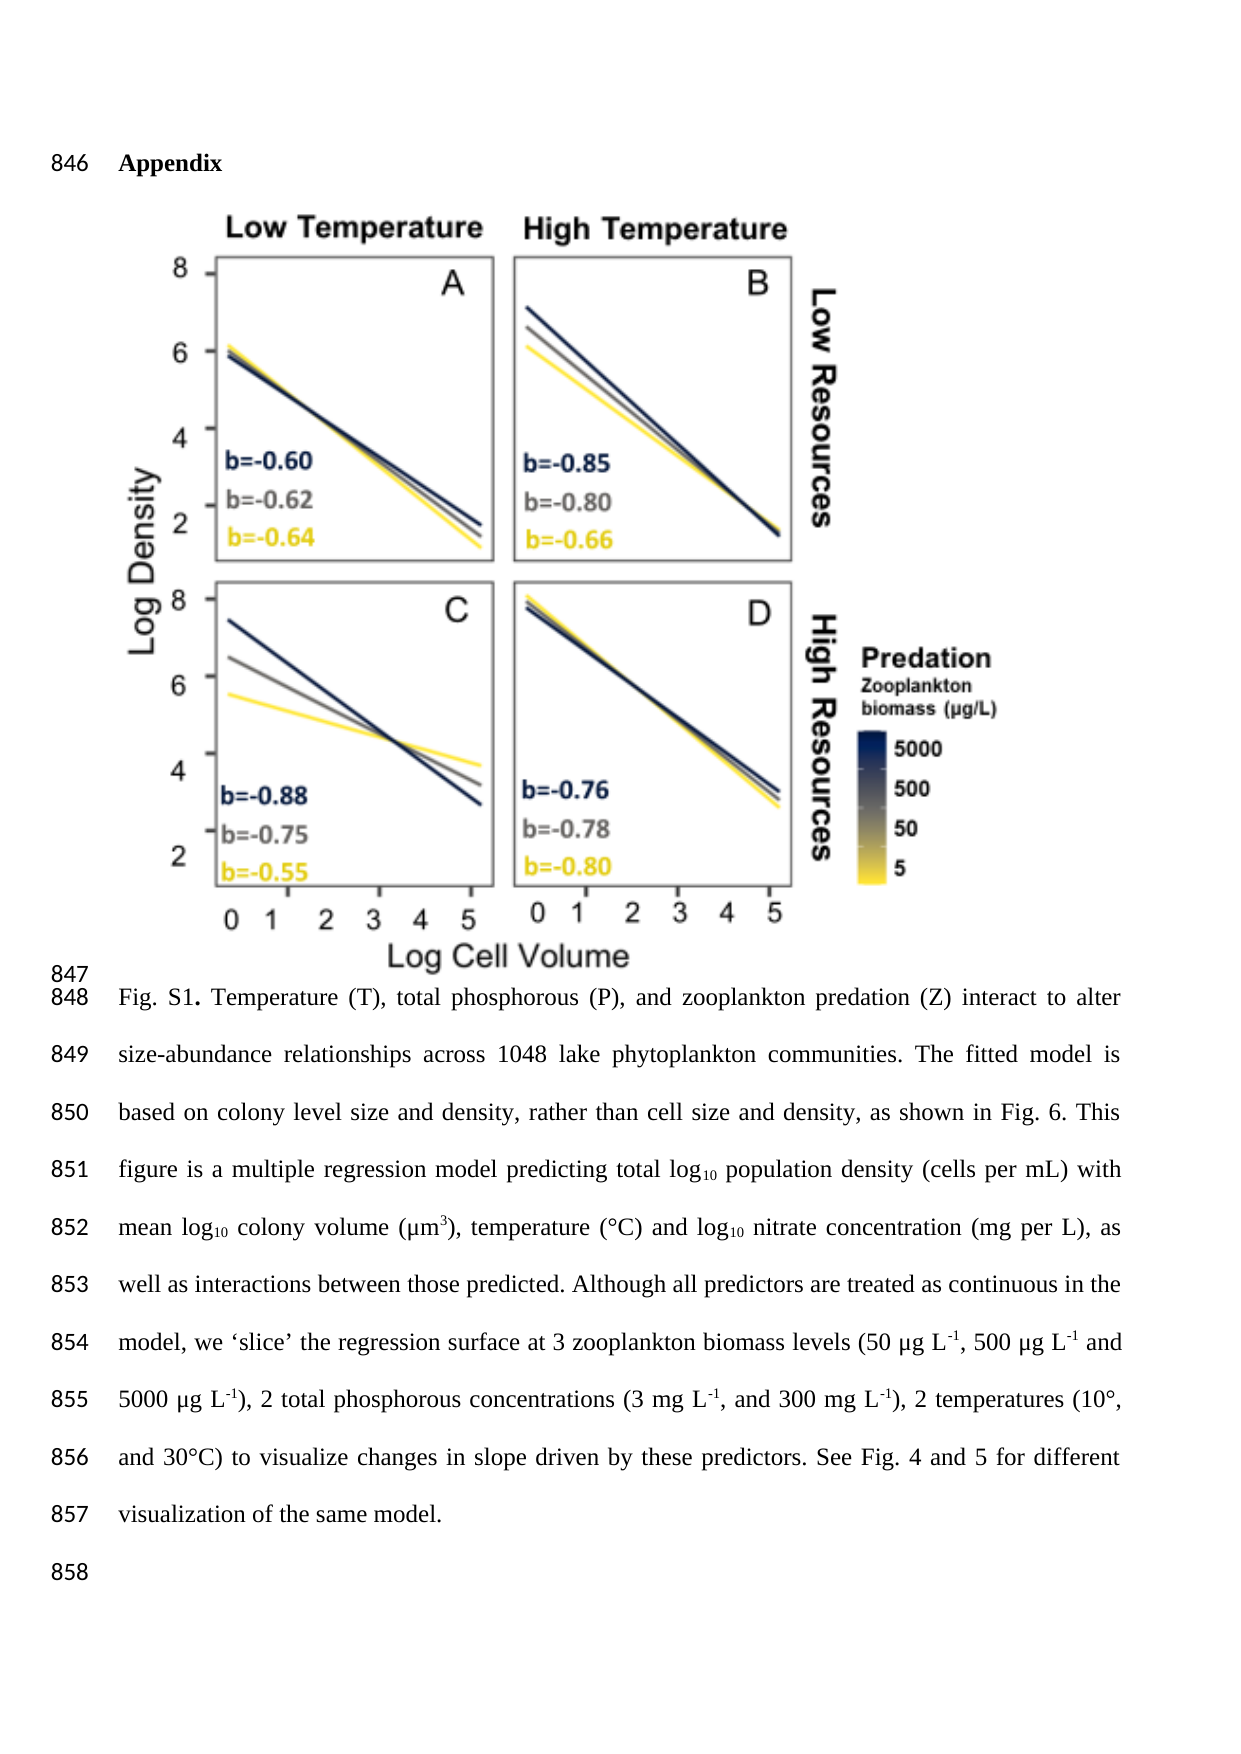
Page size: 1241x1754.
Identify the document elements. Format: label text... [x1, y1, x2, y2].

picture [118, 201, 1008, 982]
text Fig. S1. Temperature (T), total phosphorous (P), and zooplankton predation (Z) interact to alter size-abundance relationships across 1048 lake phytoplankton communities. The fitted model is based on colony level size and density, rather than cell size and density, as shown in Fig. 6. This figure is a multiple regression model predicting total log10 population density (cells per mL) with mean log10 colony volume (μm3), temperature (°C) and log10 nitrate concentration (mg per L), as well as interactions between those predicted. Although all predictors are treated as continuous in the model, we ‘slice’ the regression surface at 3 zooplankton biomass levels (50 μg L-1, 500 μg L-1 and 5000 μg L-1), 2 total phosphorous concentrations (3 mg L-1, and 300 mg L-1), 2 temperatures (10°, and 30°C) to visualize changes in slope driven by these predictors. See Fig. 4 and 5 for different visualization of the same model. [118, 982, 1122, 1528]
text Appendix [118, 148, 1122, 176]
